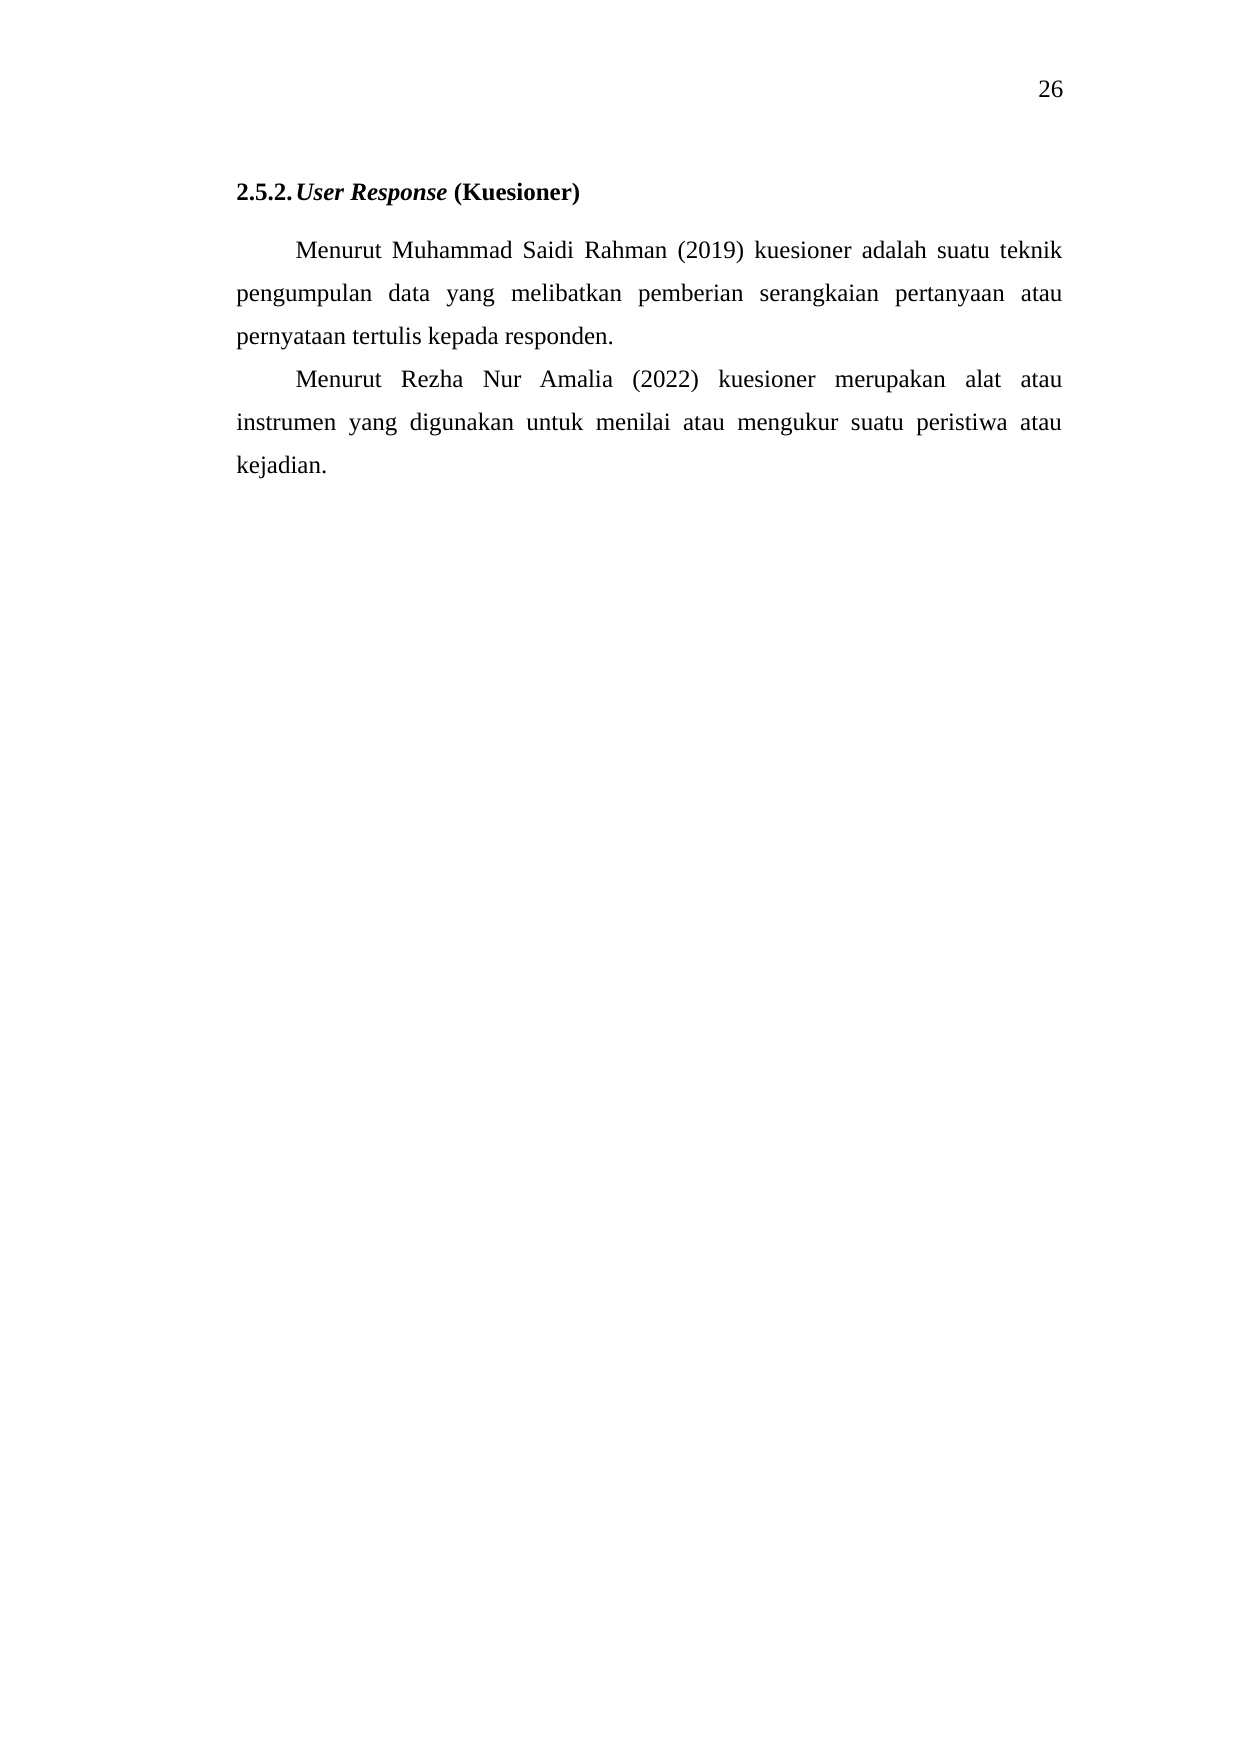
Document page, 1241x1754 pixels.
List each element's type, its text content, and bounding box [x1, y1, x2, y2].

text Menurut Muhammad Saidi Rahman (2019) kuesioner adalah suatu teknik pengumpulan data yang melibatkan pemberian serangkaian pertanyaan atau pernyataan tertulis kepada responden. [236, 235, 1063, 350]
subtitle User Response (Kuesioner) [236, 177, 1063, 206]
text Menurut Rezha Nur Amalia (2022) kuesioner merupakan alat atau instrumen yang digunakan untuk menilai atau mengukur suatu peristiwa atau kejadian. [236, 364, 1063, 479]
